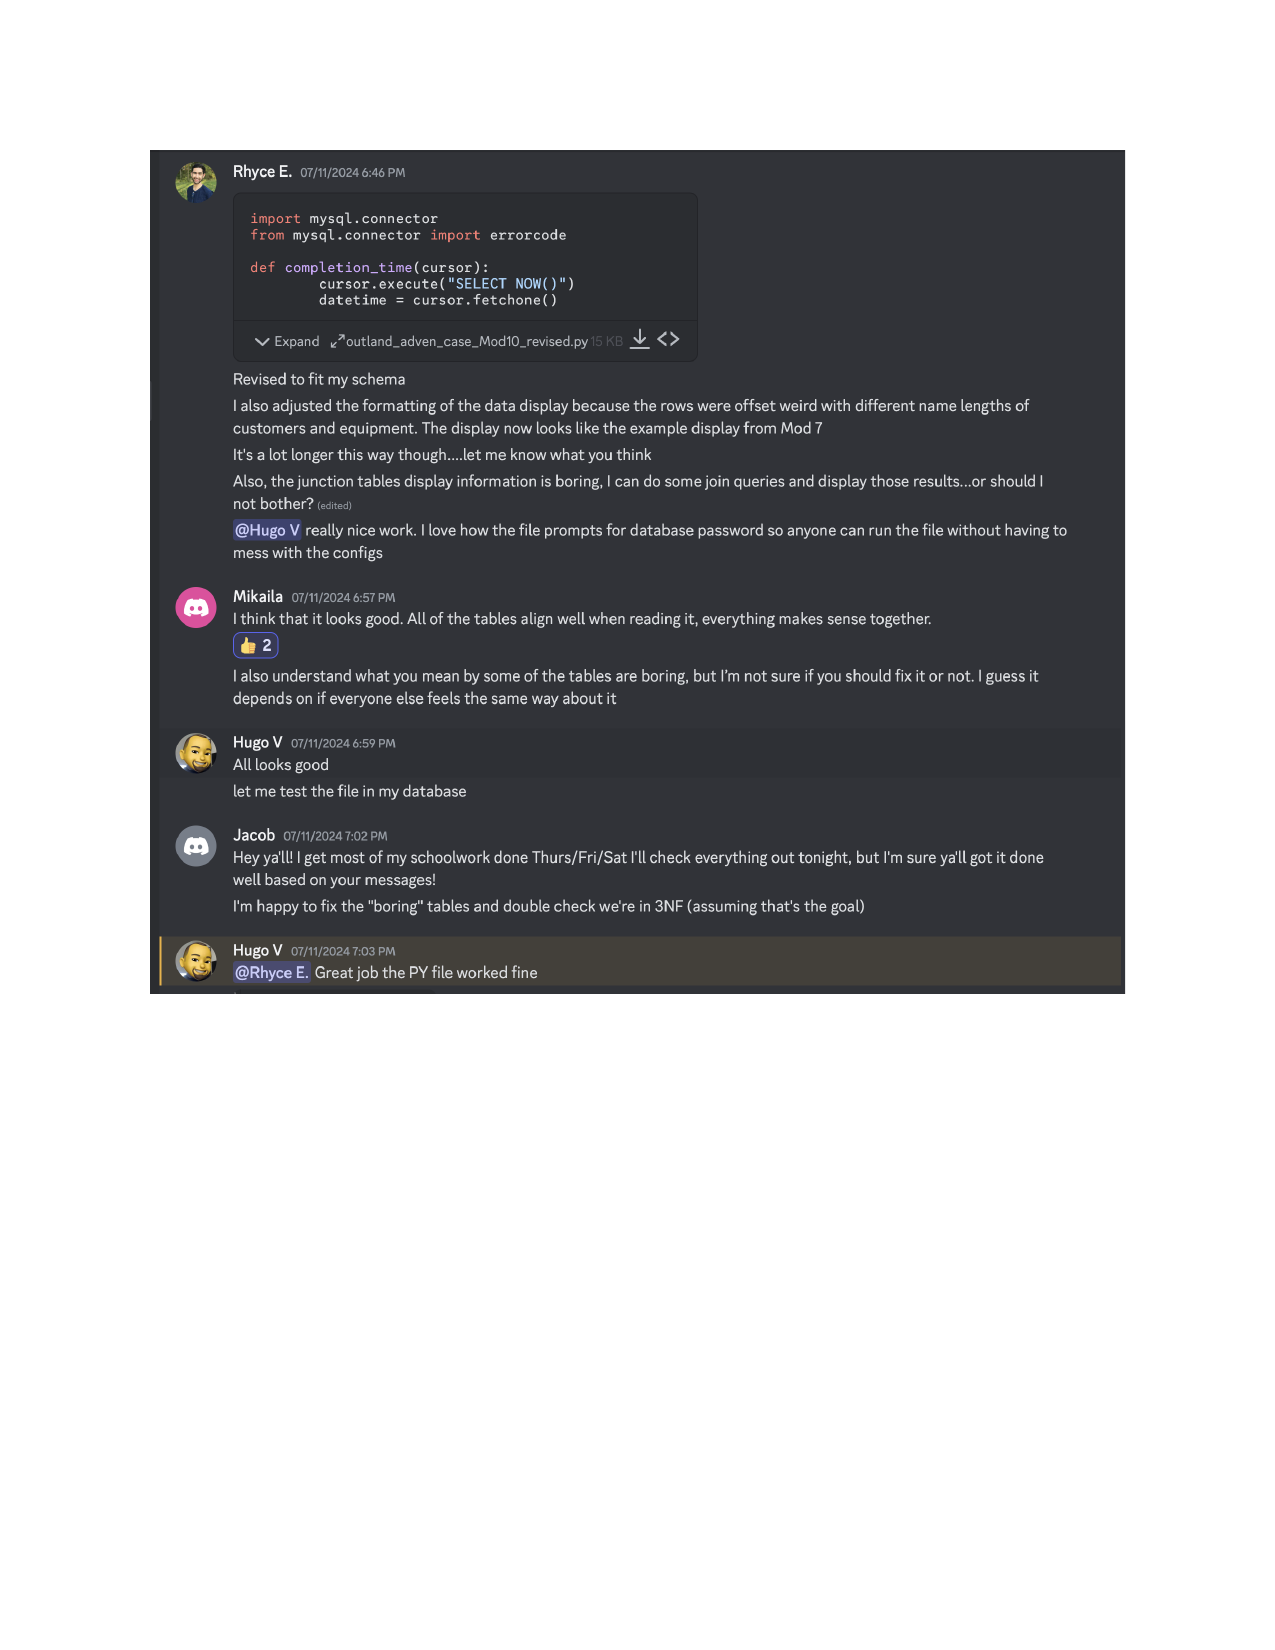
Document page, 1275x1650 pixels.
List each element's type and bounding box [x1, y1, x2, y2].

picture [150, 150, 1125, 994]
